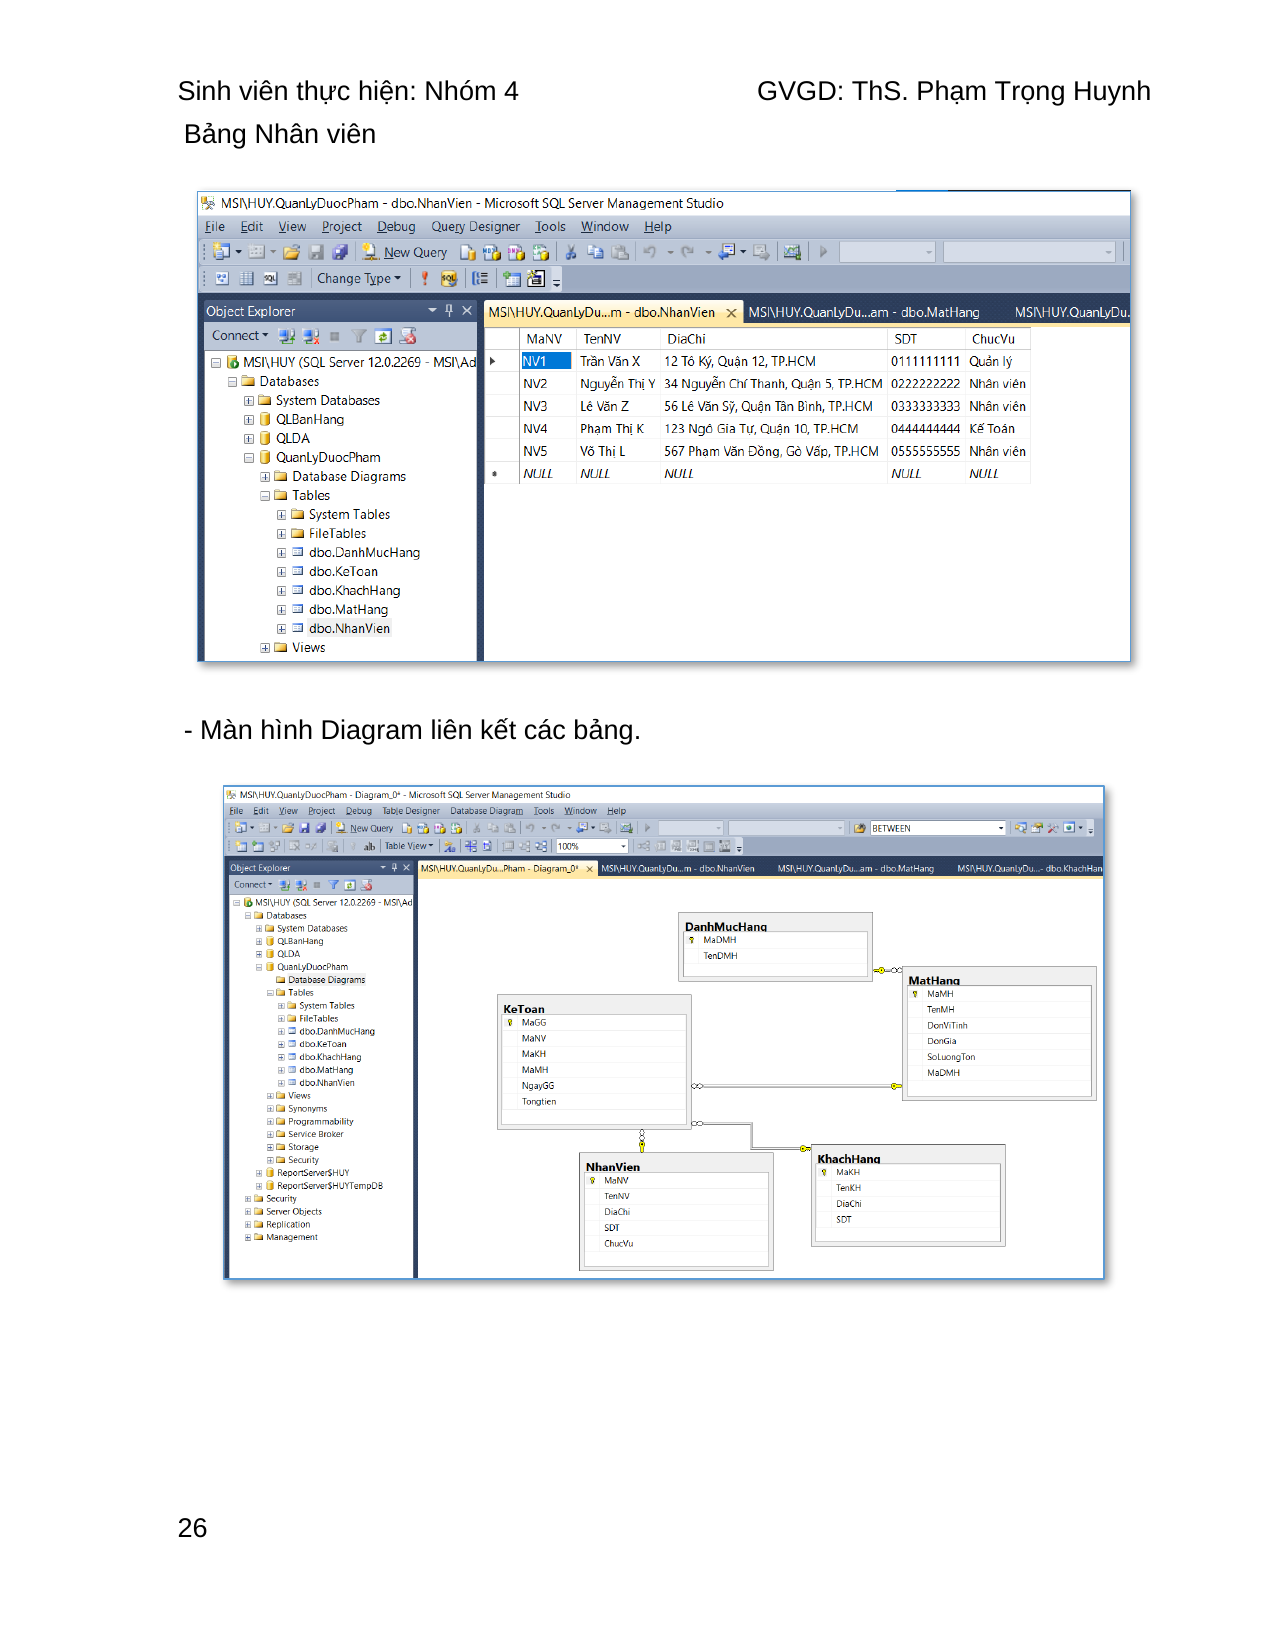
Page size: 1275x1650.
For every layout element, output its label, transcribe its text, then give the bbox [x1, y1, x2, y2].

text - Màn hình Diagram liên kết các bảng. [183, 714, 1153, 745]
picture [224, 787, 1103, 1278]
text Bảng Nhân viên [183, 118, 1153, 149]
picture [198, 192, 1130, 661]
